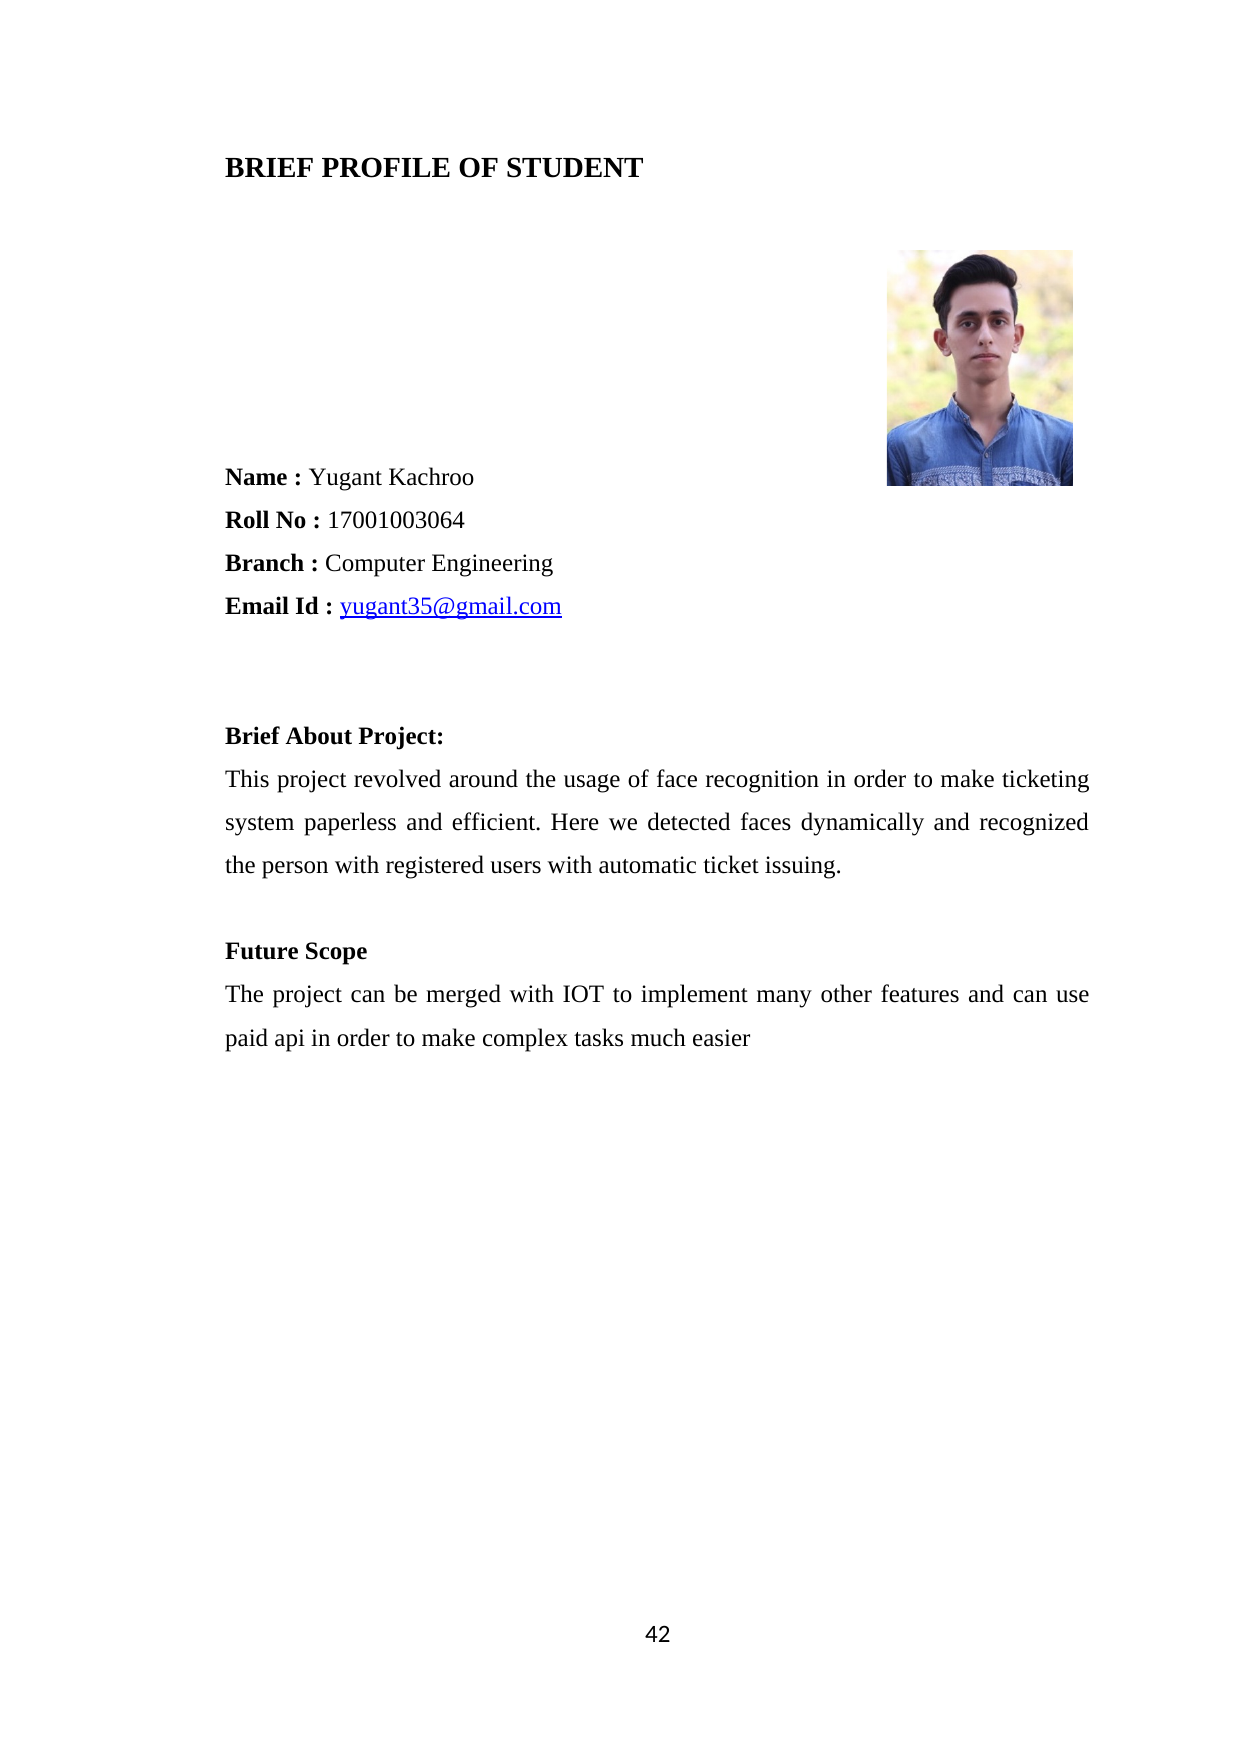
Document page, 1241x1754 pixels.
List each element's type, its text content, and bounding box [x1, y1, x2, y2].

picture [886, 250, 1073, 486]
text BRIEF PROFILE OF STUDENT [225, 150, 1090, 183]
text The project can be merged with IOT to implement many other features and can use paid api in order to make complex tasks much easier [225, 979, 1090, 1051]
text Roll No : 17001003064 [225, 505, 1090, 534]
text Brief About Project: [225, 721, 1090, 749]
text Future Scope [225, 936, 1090, 965]
text This project revolved around the usage of face recognition in order to make ticketing system paperless and efficient. Here we detected faces dynamically and recognized the person with registered users with automatic ticket issuing. [225, 764, 1090, 879]
text Name : Yugant Kachroo [225, 251, 1090, 491]
text Branch : Computer Engineering [225, 548, 1090, 577]
text Email Id : yugant35@gmail.com [225, 591, 1090, 620]
